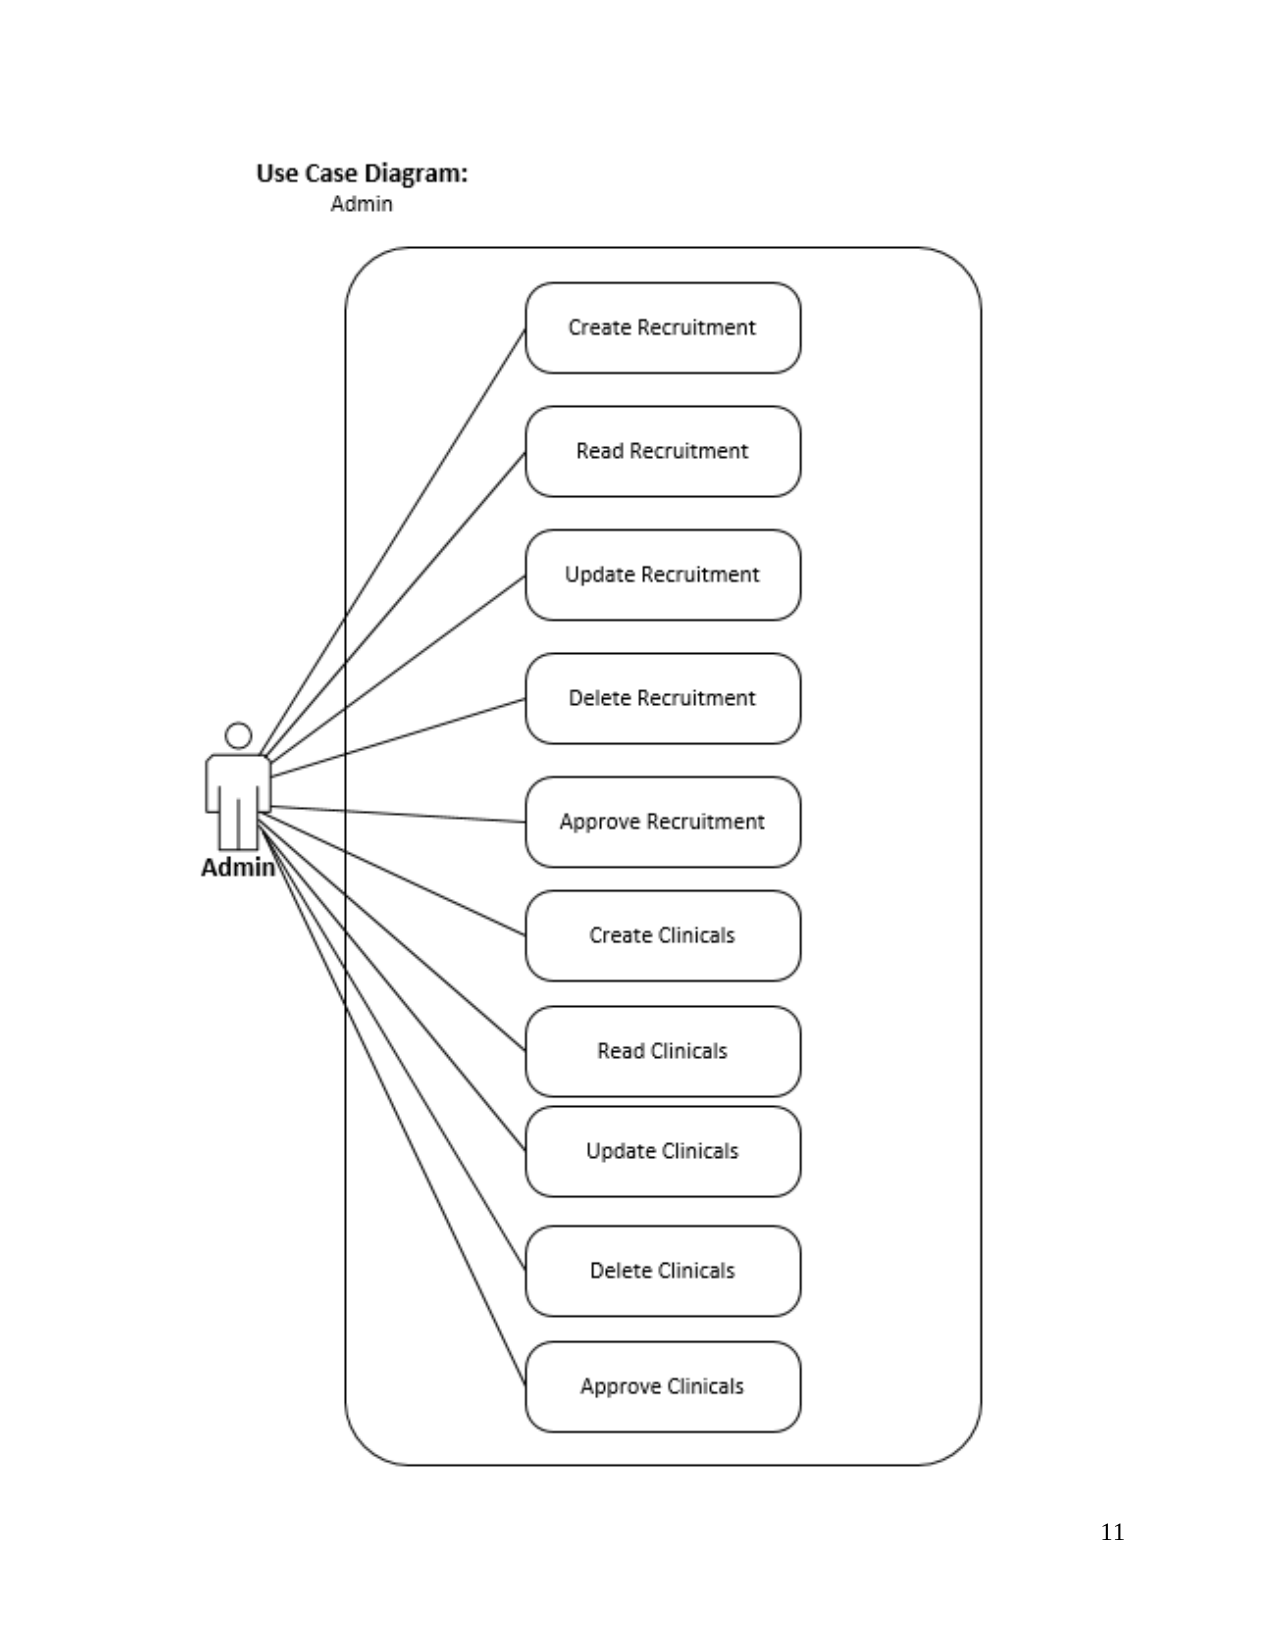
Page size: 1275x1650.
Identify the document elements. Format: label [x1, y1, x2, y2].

picture [186, 150, 1019, 1501]
